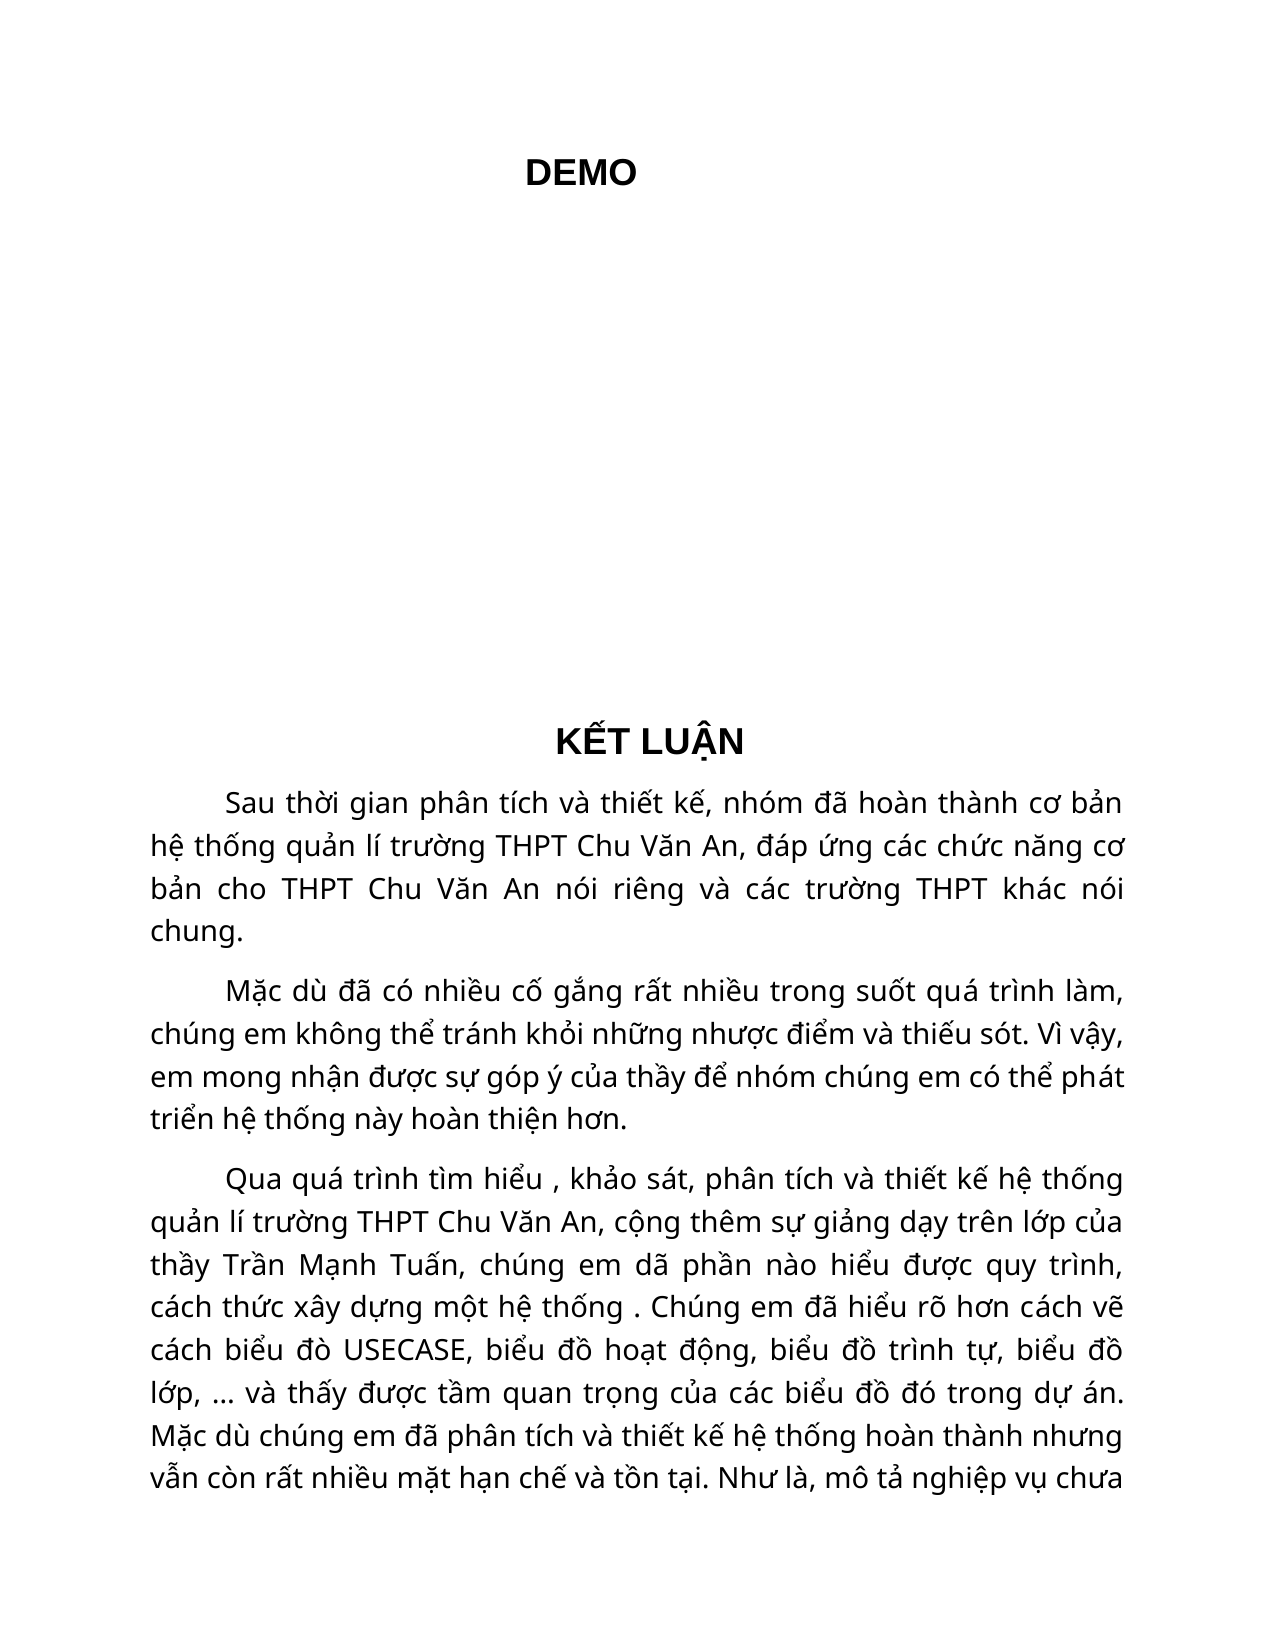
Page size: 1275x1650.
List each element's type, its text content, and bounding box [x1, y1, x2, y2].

text KẾT LUẬN [150, 719, 1125, 762]
text DEMO [150, 150, 1125, 193]
text Mặc dù đã có nhiều cố gắng rất nhiều trong suốt quá trình làm, chúng em không thể tránh khỏi những nhược điểm và thiếu sót. Vì vậy, em mong nhận được sự góp ý của thầy để nhóm chúng em có thể phát triển hệ thống này hoàn thiện hơn. [150, 970, 1125, 1138]
text Sau thời gian phân tích và thiết kế, nhóm đã hoàn thành cơ bản hệ thống quản lí trường THPT Chu Văn An, đáp ứng các chức năng cơ bản cho THPT Chu Văn An nói riêng và các trường THPT khác nói chung. [150, 782, 1125, 950]
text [150, 1158, 1125, 1497]
